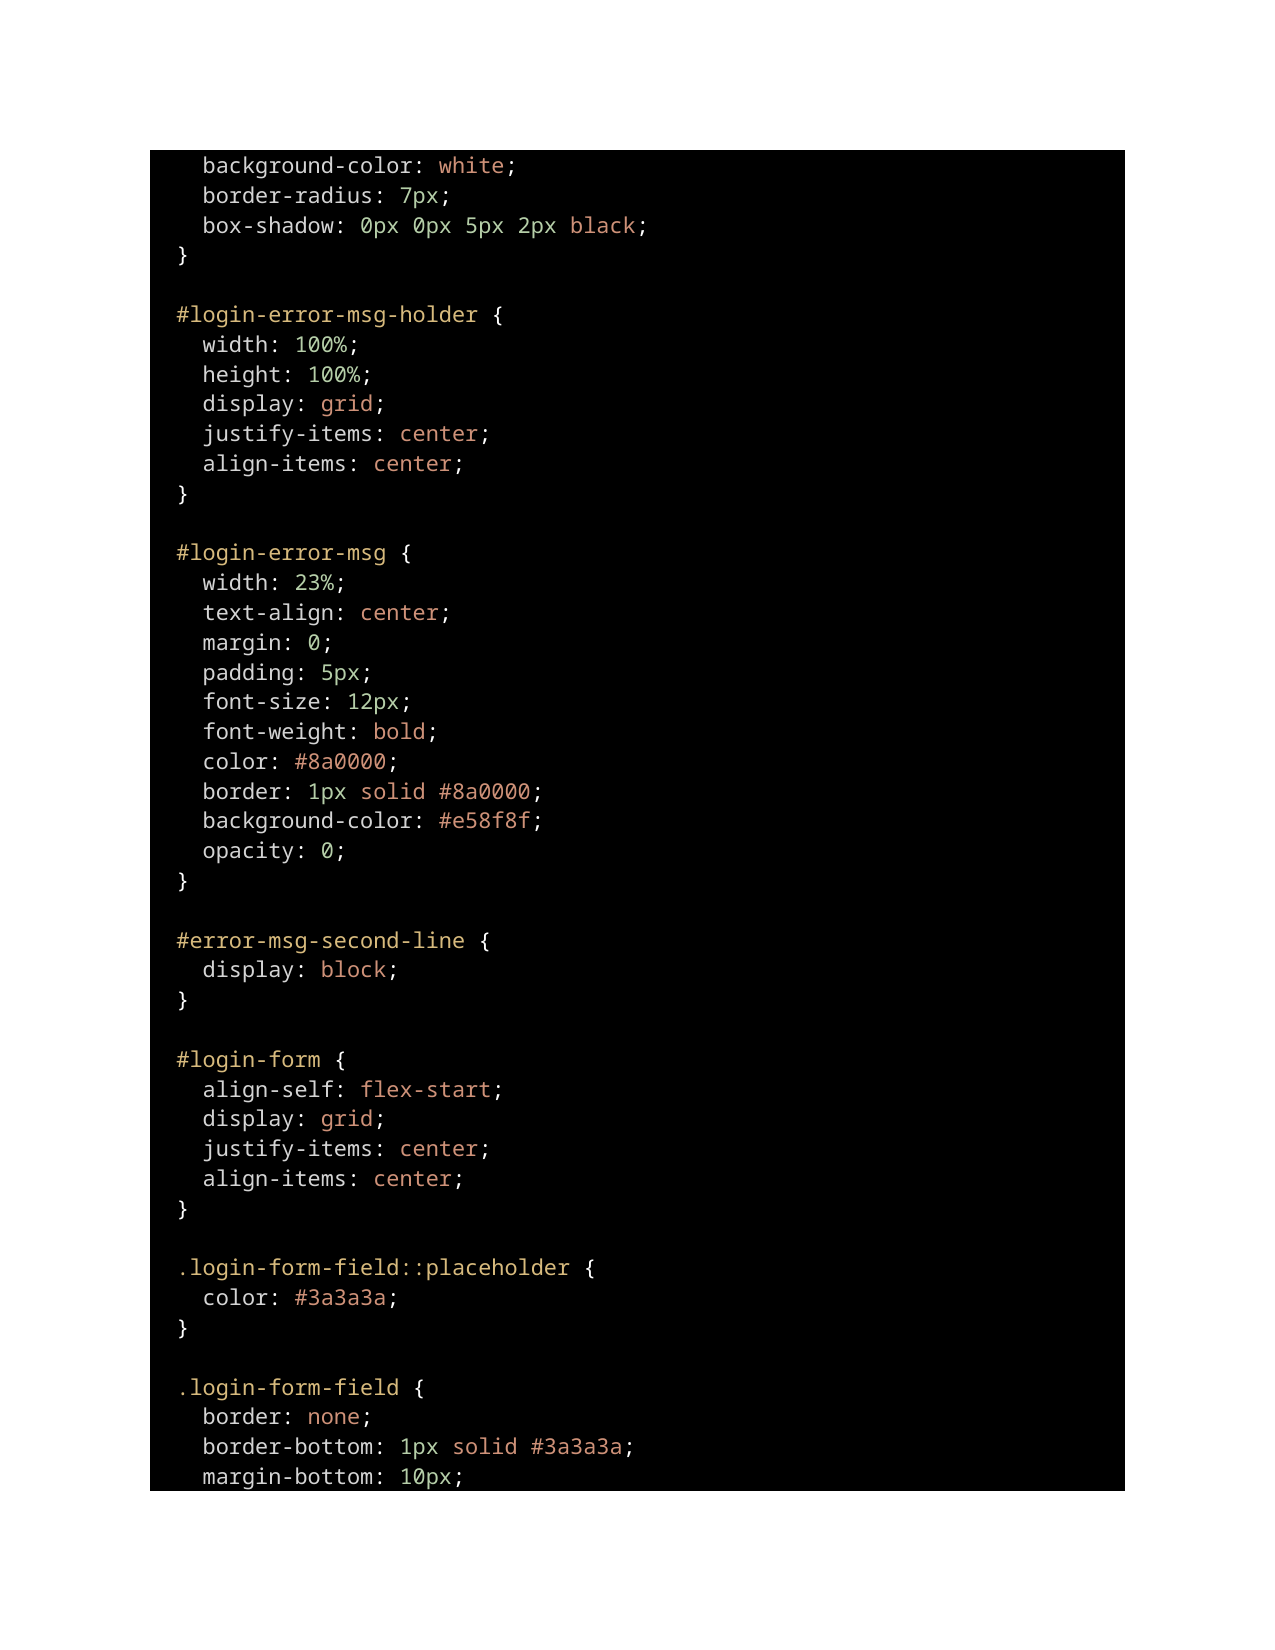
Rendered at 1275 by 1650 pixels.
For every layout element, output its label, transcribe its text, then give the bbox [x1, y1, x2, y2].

text border: 1px solid #8a0000; [150, 776, 1125, 805]
text color: #3a3a3a; [150, 1282, 1125, 1312]
text .login-form-field { [150, 1371, 1125, 1401]
text } [150, 984, 1125, 1014]
text align-self: flex-start; [150, 1073, 1125, 1103]
text display: grid; [150, 1103, 1125, 1133]
text .login-form-field::placeholder { [150, 1252, 1125, 1282]
text display: block; [150, 954, 1125, 984]
text background-color: #e58f8f; [150, 805, 1125, 835]
text justify-items: center; [150, 1133, 1125, 1163]
text padding: 5px; [150, 656, 1125, 686]
text } [150, 478, 1125, 507]
text align-items: center; [150, 1163, 1125, 1193]
text width: 100%; [150, 329, 1125, 358]
text margin-bottom: 10px; [150, 1461, 1125, 1491]
text #login-error-msg { [150, 537, 1125, 567]
text justify-items: center; [150, 418, 1125, 448]
text color: #8a0000; [150, 746, 1125, 776]
text #error-msg-second-line { [150, 924, 1125, 954]
text display: grid; [150, 388, 1125, 418]
text width: 23%; [150, 567, 1125, 597]
text font-size: 12px; [150, 686, 1125, 716]
text border: none; [150, 1401, 1125, 1431]
text text-align: center; [150, 597, 1125, 627]
text } [150, 1193, 1125, 1222]
text border-bottom: 1px solid #3a3a3a; [150, 1431, 1125, 1461]
text height: 100%; [150, 358, 1125, 388]
text opacity: 0; [150, 835, 1125, 865]
text box-shadow: 0px 0px 5px 2px black; [150, 209, 1125, 239]
text font-weight: bold; [150, 716, 1125, 746]
text border-radius: 7px; [150, 180, 1125, 209]
text align-items: center; [150, 448, 1125, 478]
text } [150, 865, 1125, 895]
text } [150, 239, 1125, 269]
text #login-error-msg-holder { [150, 299, 1125, 329]
text margin: 0; [150, 627, 1125, 656]
text #login-form { [150, 1044, 1125, 1073]
text background-color: white; [150, 150, 1125, 180]
text } [150, 1312, 1125, 1342]
